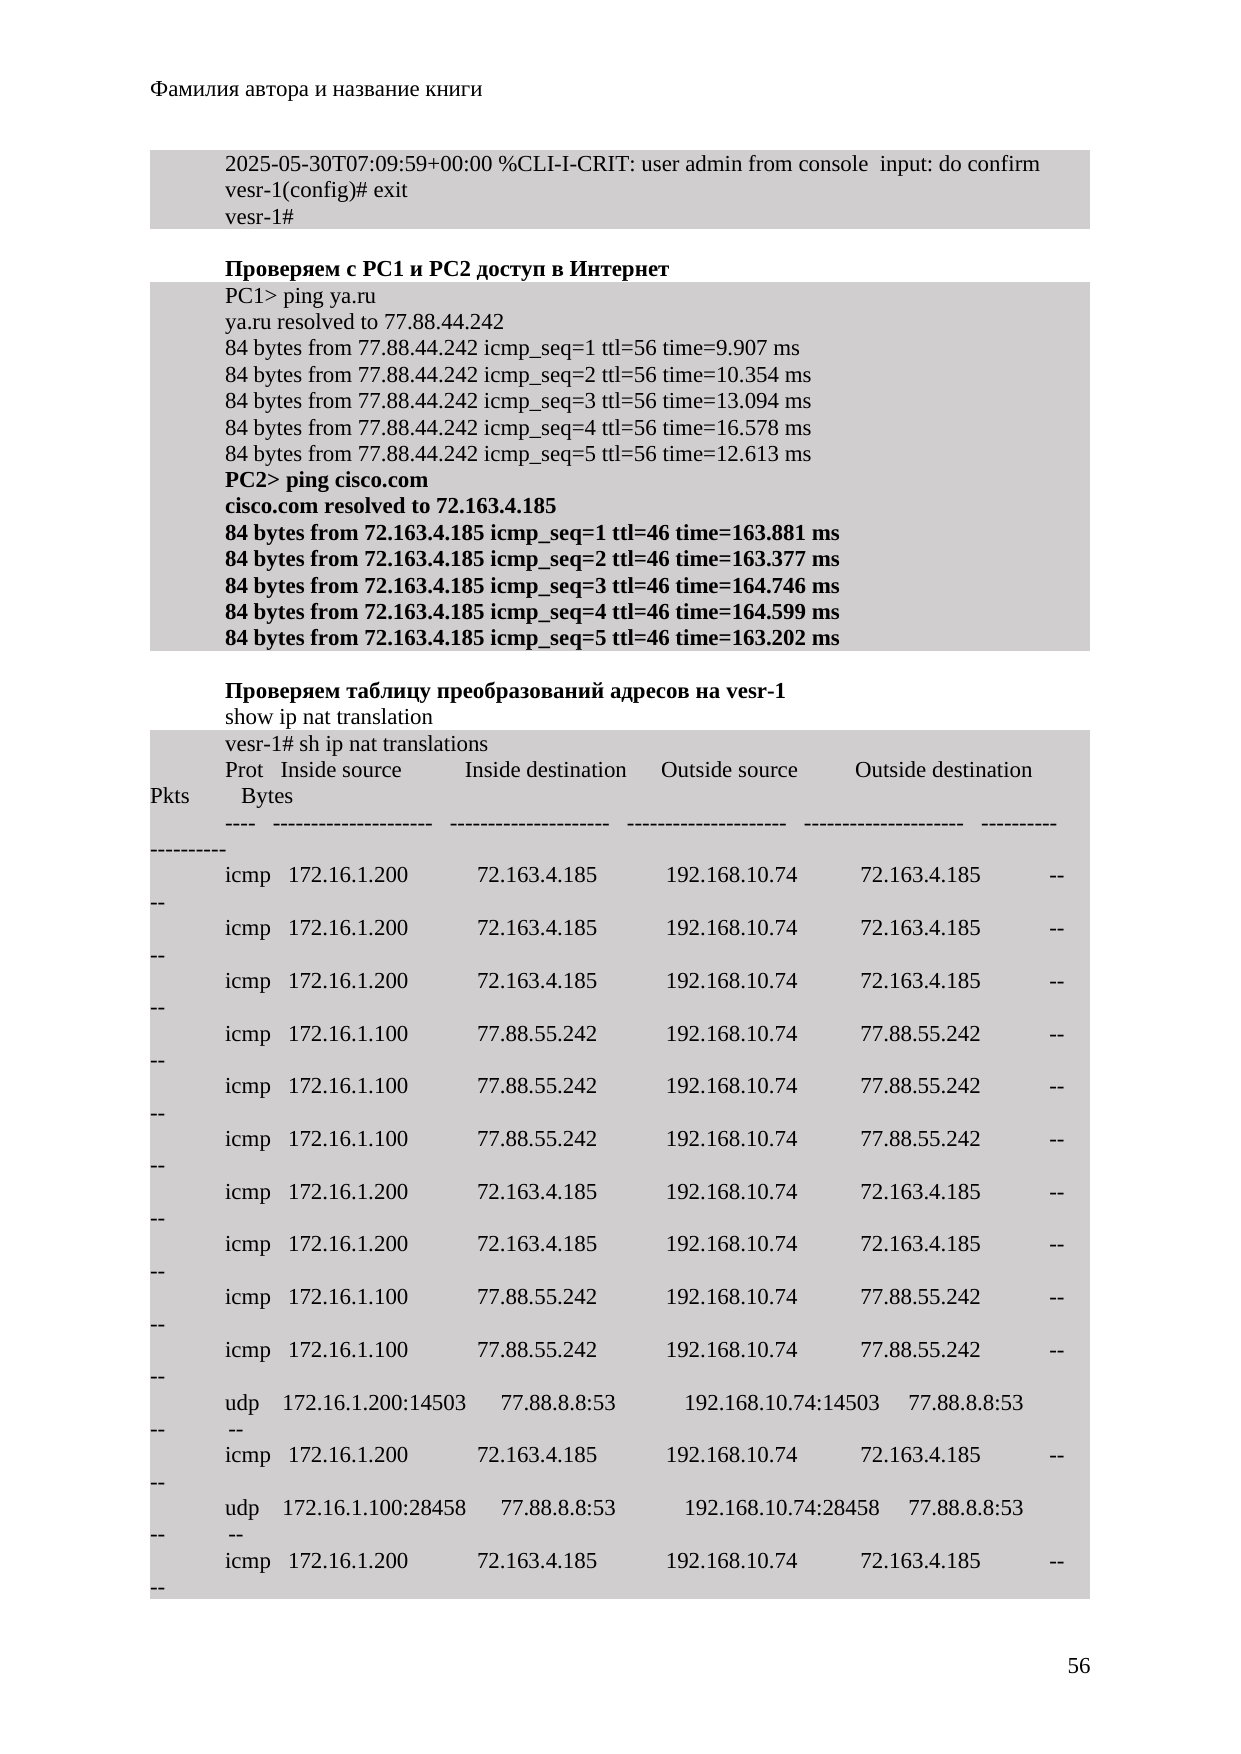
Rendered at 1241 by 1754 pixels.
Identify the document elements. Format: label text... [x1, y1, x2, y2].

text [150, 1441, 1090, 1494]
text 84 bytes from 72.163.4.185 icmp_seq=5 ttl=46 time=163.202 ms [150, 624, 1090, 651]
text Проверяем таблицу преобразований адресов на vesr-1 [150, 677, 1090, 703]
text 84 bytes from 72.163.4.185 icmp_seq=1 ttl=46 time=163.881 ms [150, 519, 1090, 545]
text 84 bytes from 72.163.4.185 icmp_seq=4 ttl=46 time=164.599 ms [150, 598, 1090, 624]
text icmp 172.16.1.200 72.163.4.185 192.168.10.74 72.163.4.185 -- -- [150, 1231, 1090, 1283]
text PC1> ping ya.ru [150, 282, 1090, 308]
text 84 bytes from 77.88.44.242 icmp_seq=5 ttl=56 time=12.613 ms [150, 440, 1090, 466]
text Prot Inside source Inside destination Outside source Outside destination Pkts Bytes [150, 756, 1090, 809]
text udp 172.16.1.200:14503 77.88.8.8:53 192.168.10.74:14503 77.88.8.8:53 -- -- [150, 1389, 1090, 1441]
text Проверяем с PC1 и PC2 доступ в Интернет [150, 255, 1090, 282]
text icmp 172.16.1.100 77.88.55.242 192.168.10.74 77.88.55.242 -- -- [150, 1336, 1090, 1389]
text vesr-1(config)# exit [150, 176, 1090, 203]
text icmp 172.16.1.100 77.88.55.242 192.168.10.74 77.88.55.242 -- -- [150, 1072, 1090, 1125]
text icmp 172.16.1.200 72.163.4.185 192.168.10.74 72.163.4.185 -- -- [150, 967, 1090, 1020]
text icmp 172.16.1.100 77.88.55.242 192.168.10.74 77.88.55.242 -- -- [150, 1020, 1090, 1072]
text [150, 1547, 1090, 1599]
text vesr-1# [150, 203, 1090, 229]
text PC2> ping cisco.com [150, 466, 1090, 493]
text 84 bytes from 77.88.44.242 icmp_seq=3 ttl=56 time=13.094 ms [150, 387, 1090, 413]
text icmp 172.16.1.200 72.163.4.185 192.168.10.74 72.163.4.185 -- -- [150, 914, 1090, 967]
text 84 bytes from 77.88.44.242 icmp_seq=4 ttl=56 time=16.578 ms [150, 413, 1090, 440]
text cisco.com resolved to 72.163.4.185 [150, 493, 1090, 519]
text icmp 172.16.1.100 77.88.55.242 192.168.10.74 77.88.55.242 -- -- [150, 1283, 1090, 1336]
text ---- --------------------- --------------------- --------------------- --------------------- ---------- ---------- [150, 809, 1090, 862]
text 84 bytes from 72.163.4.185 icmp_seq=2 ttl=46 time=163.377 ms [150, 545, 1090, 572]
text icmp 172.16.1.100 77.88.55.242 192.168.10.74 77.88.55.242 -- -- [150, 1125, 1090, 1178]
text udp 172.16.1.100:28458 77.88.8.8:53 192.168.10.74:28458 77.88.8.8:53 -- -- [150, 1494, 1090, 1547]
text icmp 172.16.1.200 72.163.4.185 192.168.10.74 72.163.4.185 -- -- [150, 862, 1090, 914]
text vesr-1# sh ip nat translations [150, 730, 1090, 756]
text icmp 172.16.1.200 72.163.4.185 192.168.10.74 72.163.4.185 -- -- [150, 1178, 1090, 1231]
text ya.ru resolved to 77.88.44.242 [150, 308, 1090, 334]
text 84 bytes from 72.163.4.185 icmp_seq=3 ttl=46 time=164.746 ms [150, 572, 1090, 598]
text show ip nat translation [150, 703, 1090, 730]
text 2025-05-30T07:09:59+00:00 %CLI-I-CRIT: user admin from console input: do confirm [150, 150, 1090, 176]
text 84 bytes from 77.88.44.242 icmp_seq=2 ttl=56 time=10.354 ms [150, 361, 1090, 387]
text 84 bytes from 77.88.44.242 icmp_seq=1 ttl=56 time=9.907 ms [150, 334, 1090, 361]
